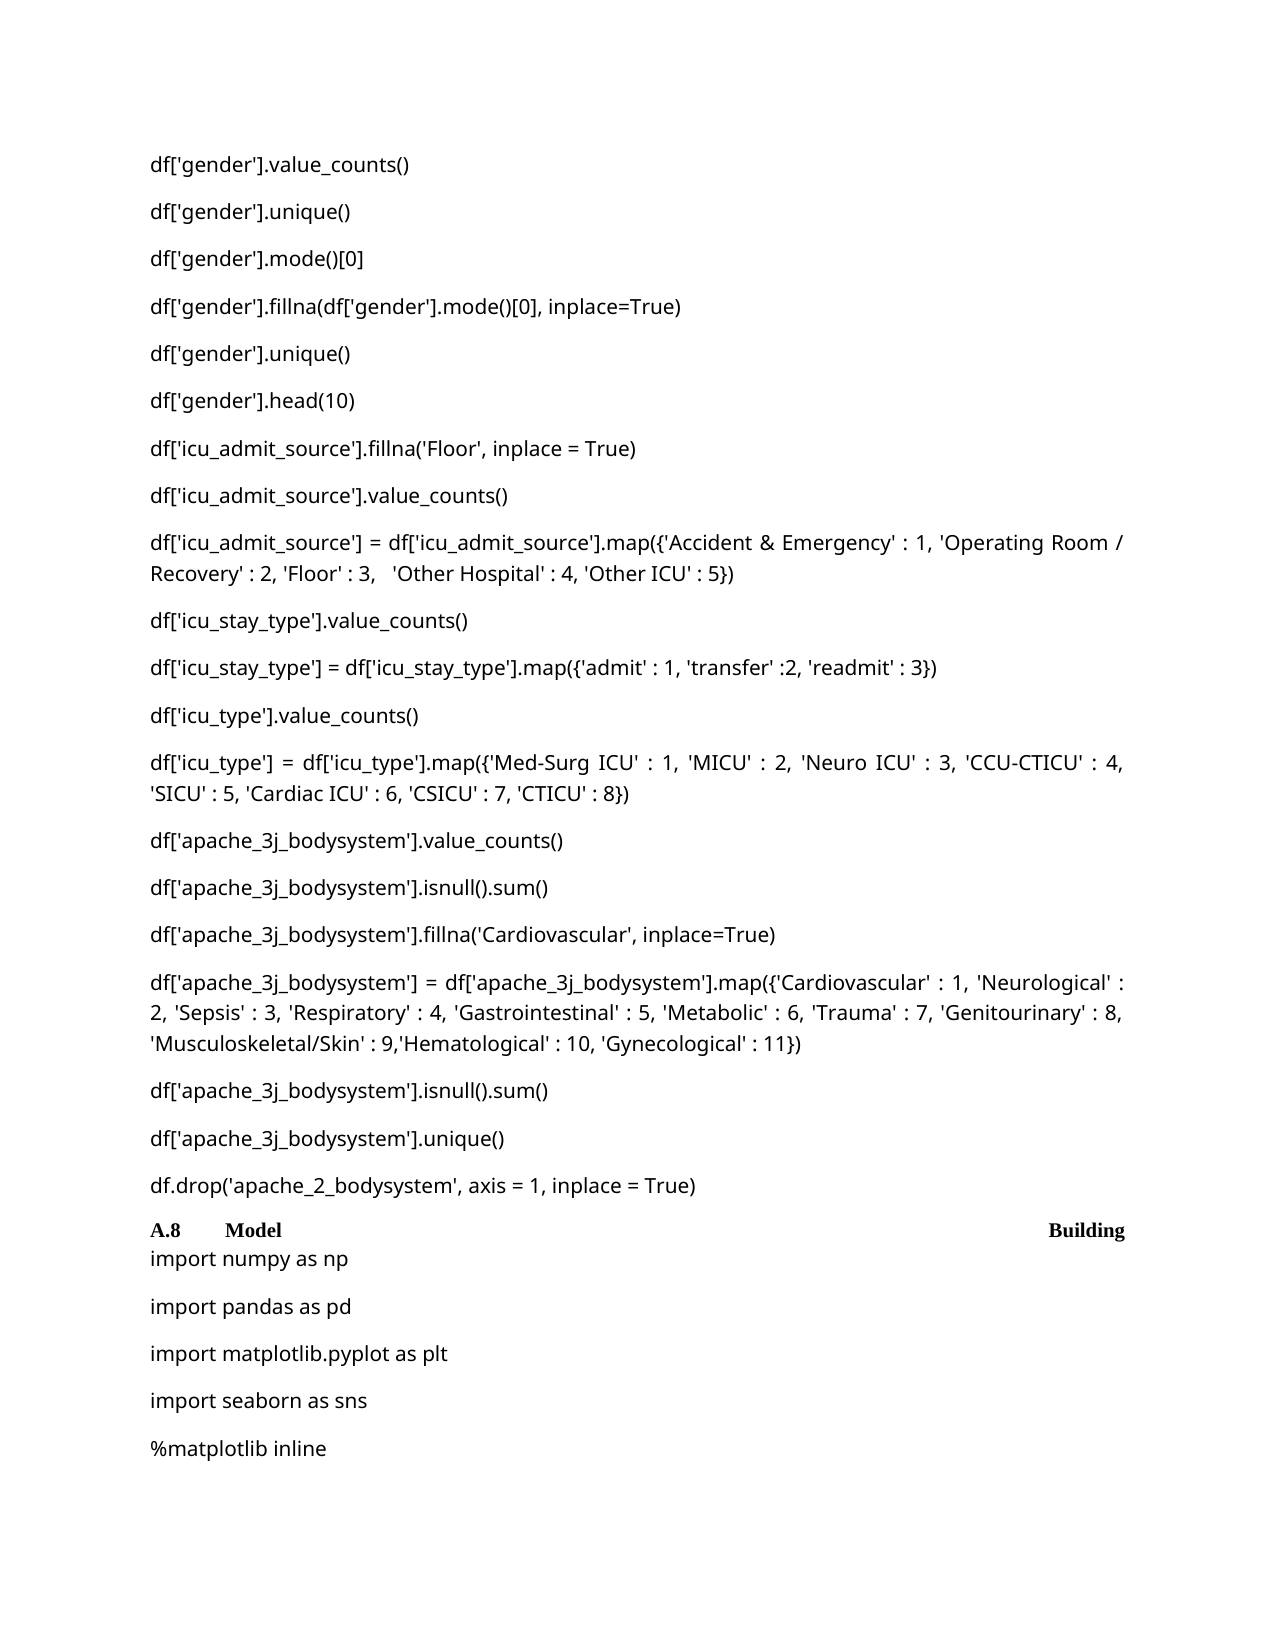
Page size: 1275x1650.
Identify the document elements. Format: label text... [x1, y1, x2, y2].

text df['apache_3j_bodysystem'].isnull().sum() [150, 1076, 1125, 1105]
text df['icu_stay_type'].value_counts() [150, 606, 1125, 635]
text %matplotlib inline [150, 1434, 1125, 1462]
text import seaborn as sns [150, 1386, 1125, 1415]
text df['gender'].head(10) [150, 386, 1125, 415]
text df['icu_type'] = df['icu_type'].map({'Med-Surg ICU' : 1, 'MICU' : 2, 'Neuro ICU' : 3, 'CCU-CTICU' : 4, 'SICU' : 5, 'Cardiac ICU' : 6, 'CSICU' : 7, 'CTICU' : 8}) [150, 748, 1125, 807]
text import pandas as pd [150, 1292, 1125, 1320]
text df['icu_stay_type'] = df['icu_stay_type'].map({'admit' : 1, 'transfer' :2, 'readmit' : 3}) [150, 653, 1125, 682]
text df['gender'].unique() [150, 339, 1125, 368]
text df['apache_3j_bodysystem'] = df['apache_3j_bodysystem'].map({'Cardiovascular' : 1, 'Neurological' : 2, 'Sepsis' : 3, 'Respiratory' : 4, 'Gastrointestinal' : 5, 'Metabolic' : 6, 'Trauma' : 7, 'Genitourinary' : 8, 'Musculoskeletal/Skin' : 9,'Hematological' : 10, 'Gynecological' : 11}) [150, 968, 1125, 1058]
text df['icu_type'].value_counts() [150, 701, 1125, 729]
text df['gender'].fillna(df['gender'].mode()[0], inplace=True) [150, 292, 1125, 320]
text A.8 Model Building import numpy as np [150, 1218, 1125, 1273]
text df.drop('apache_2_bodysystem', axis = 1, inplace = True) [150, 1171, 1125, 1199]
text df['gender'].value_counts() [150, 150, 1125, 178]
text df['apache_3j_bodysystem'].isnull().sum() [150, 873, 1125, 902]
text df['icu_admit_source'].value_counts() [150, 481, 1125, 509]
text df['apache_3j_bodysystem'].unique() [150, 1124, 1125, 1152]
text import matplotlib.pyplot as plt [150, 1339, 1125, 1368]
text df['apache_3j_bodysystem'].fillna('Cardiovascular', inplace=True) [150, 921, 1125, 949]
text df['icu_admit_source'] = df['icu_admit_source'].map({'Accident & Emergency' : 1, 'Operating Room / Recovery' : 2, 'Floor' : 3, 'Other Hospital' : 4, 'Other ICU' : 5}) [150, 528, 1125, 587]
text df['icu_admit_source'].fillna('Floor', inplace = True) [150, 434, 1125, 462]
text df['gender'].unique() [150, 197, 1125, 226]
text df['apache_3j_bodysystem'].value_counts() [150, 826, 1125, 854]
text df['gender'].mode()[0] [150, 244, 1125, 273]
